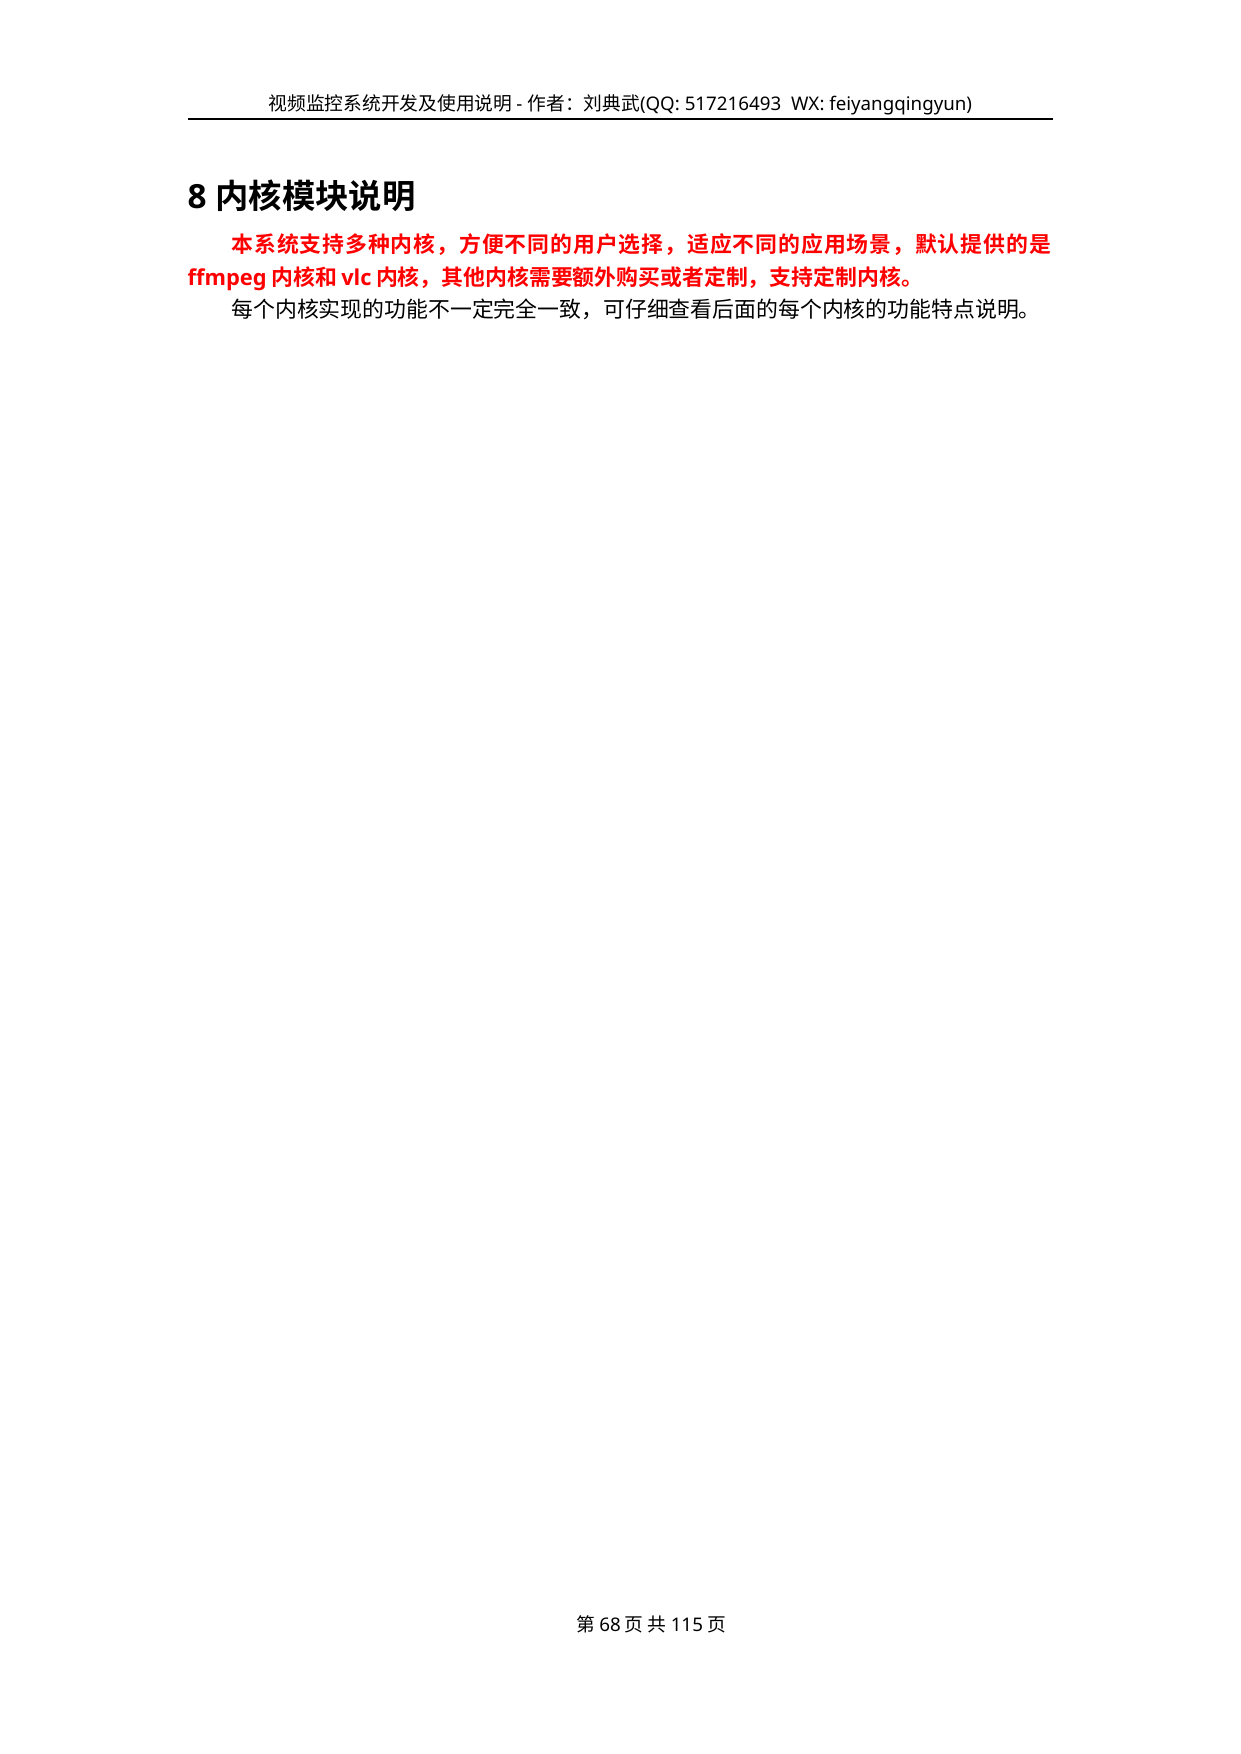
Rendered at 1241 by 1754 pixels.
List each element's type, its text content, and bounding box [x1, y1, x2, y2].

text 本系统支持多种内核，方便不同的用户选择，适应不同的应用场景，默认提供的是ffmpeg内核和vlc内核，其他内核需要额外购买或者定制，支持定制内核。 [187, 227, 1053, 292]
text 8 内核模块说明 [187, 162, 1053, 227]
text 每个内核实现的功能不一定完全一致，可仔细查看后面的每个内核的功能特点说明。 [187, 292, 1053, 324]
